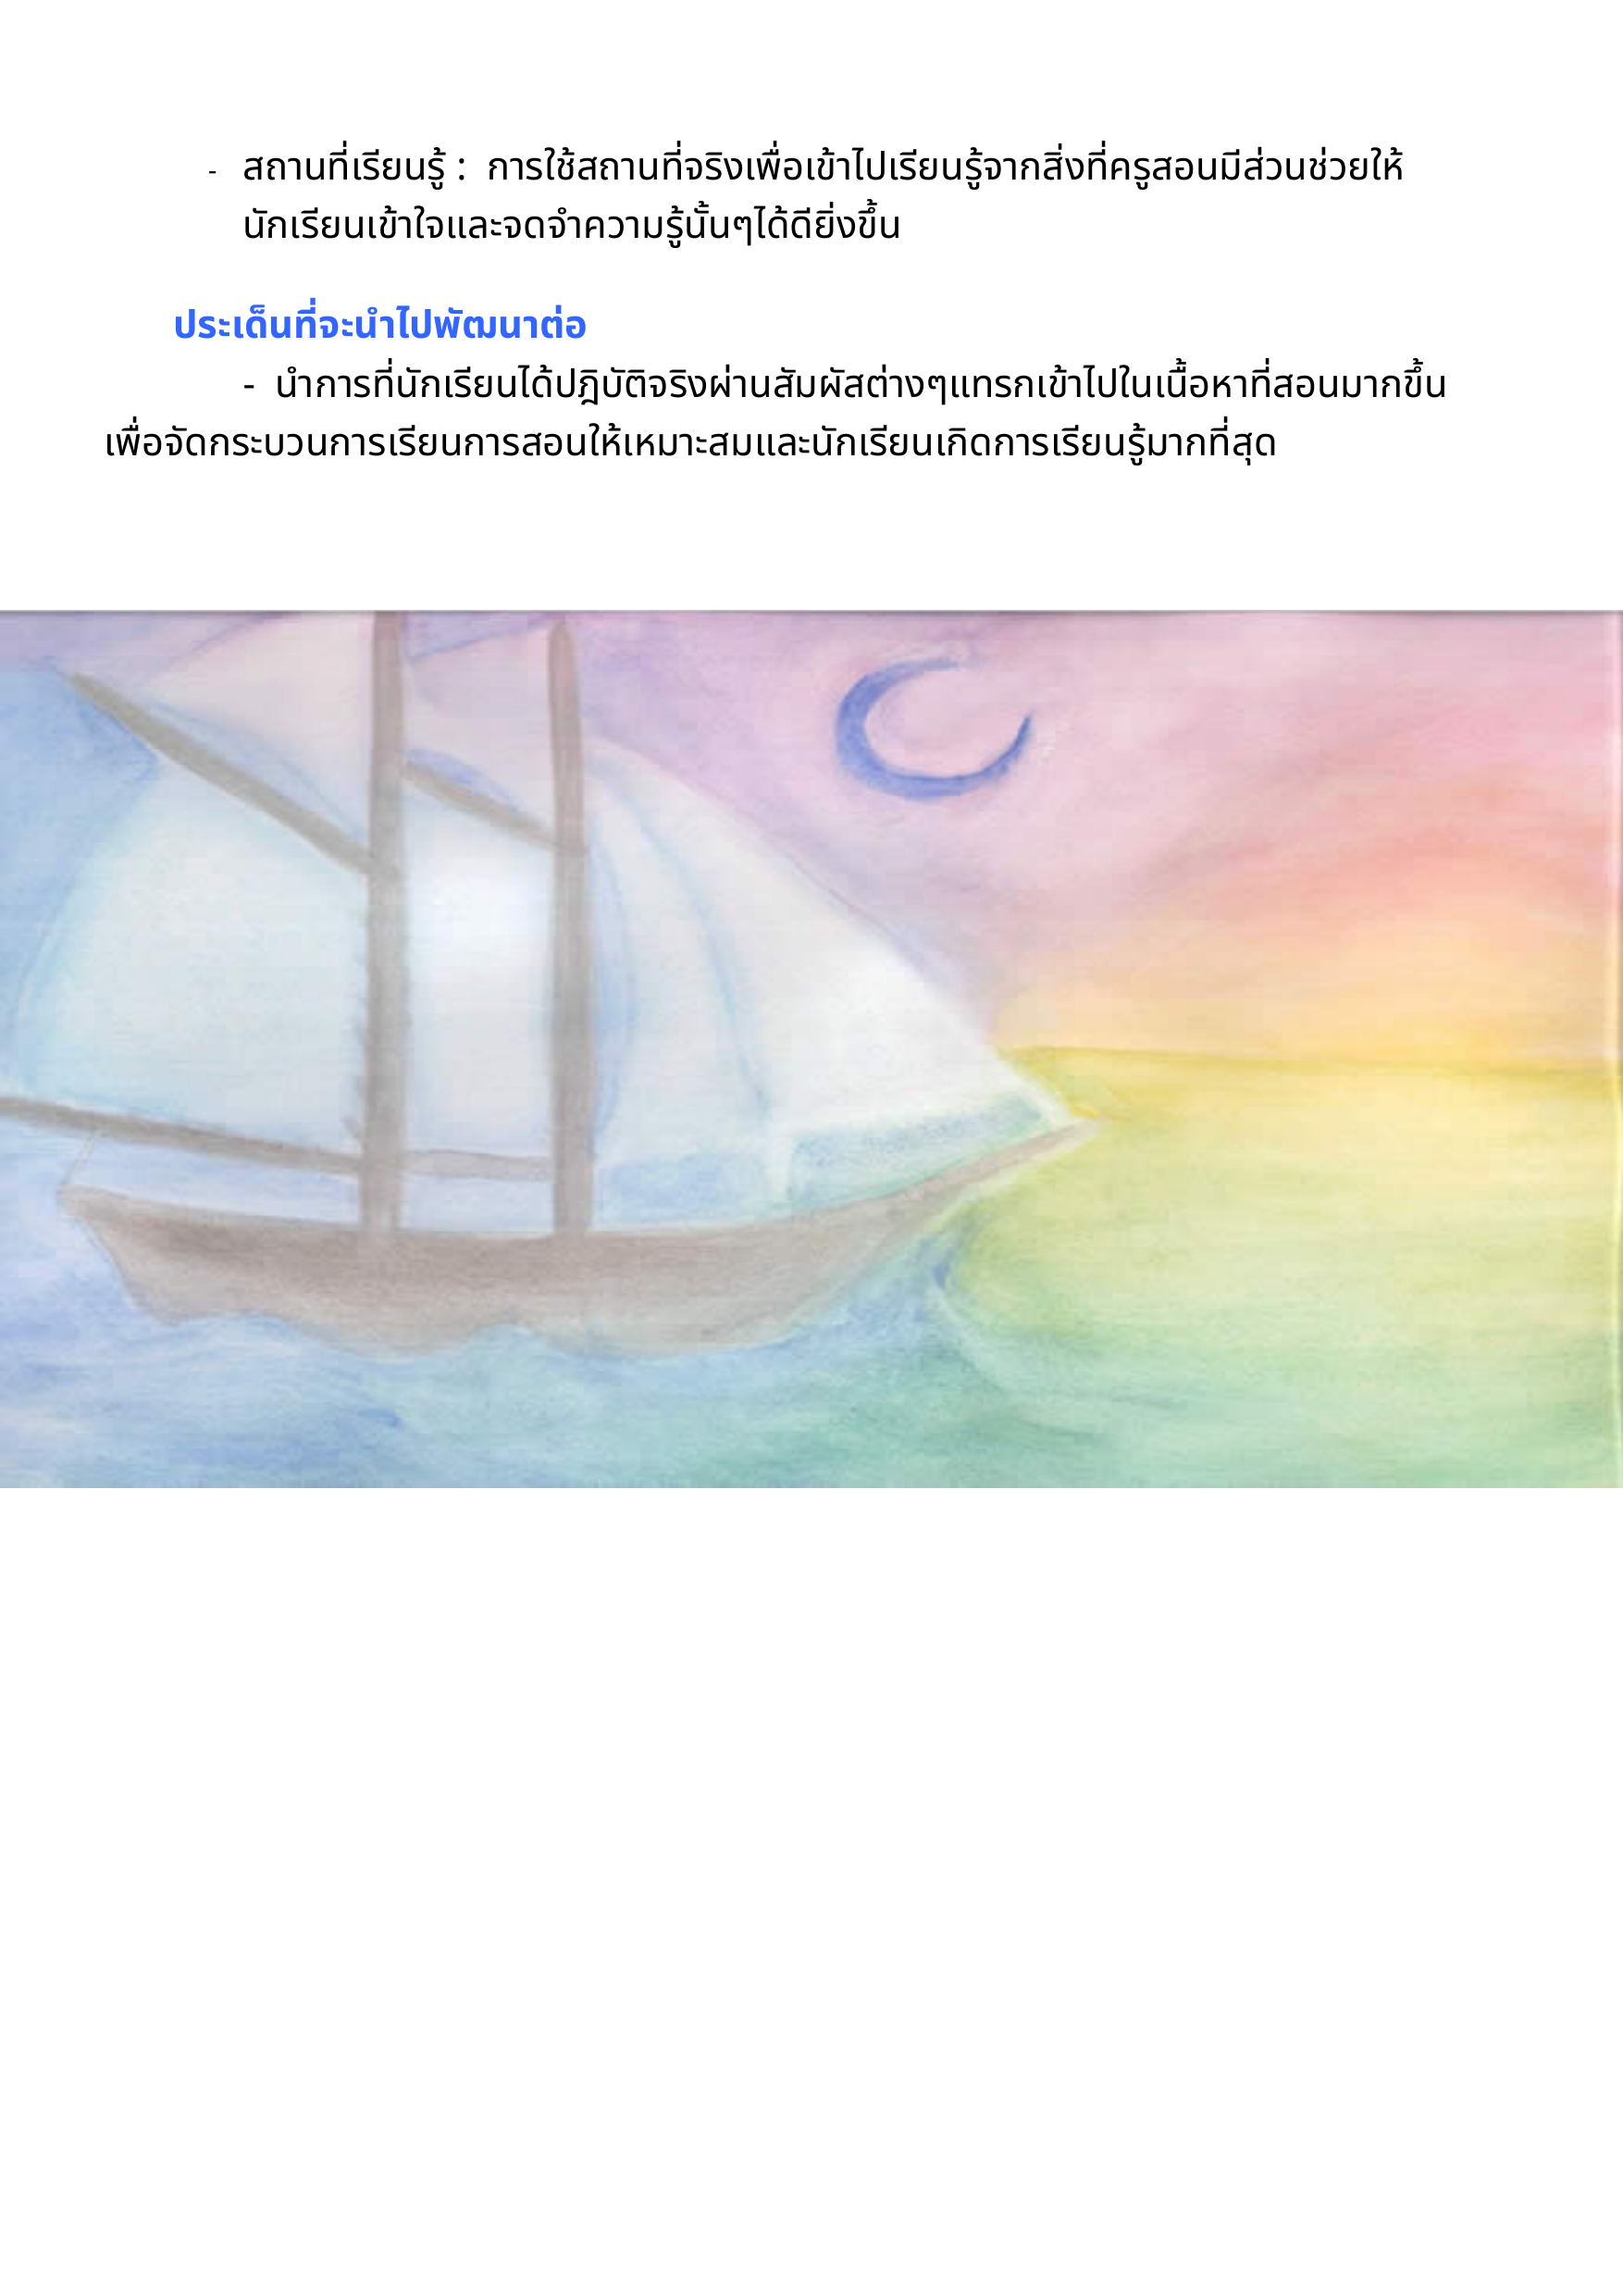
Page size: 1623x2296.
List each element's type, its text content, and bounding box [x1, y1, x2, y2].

text ประเด็นที่จะนำไปพัฒนาต่อ [104, 298, 1509, 355]
picture [0, 610, 1623, 1488]
text - นำการที่นักเรียนได้ปฎิบัติจริงผ่านสัมผัสต่างๆแทรกเข้าไปในเนื้อหาที่สอนมากขึ้น เพื่อจัดกระบวนการเรียนการสอนให้เหมาะสมและนักเรียนเกิดการเรียนรู้มากที่สุด [104, 355, 1509, 473]
list สถานที่เรียนรู้ : การใช้สถานที่จริงเพื่อเข้าไปเรียนรู้จากสิ่งที่ครูสอนมีส่วนช่วยให้นักเรียนเข้าใจและจดจำความรู้นั้นๆได้ดียิ่งขึ้น [208, 139, 1509, 255]
